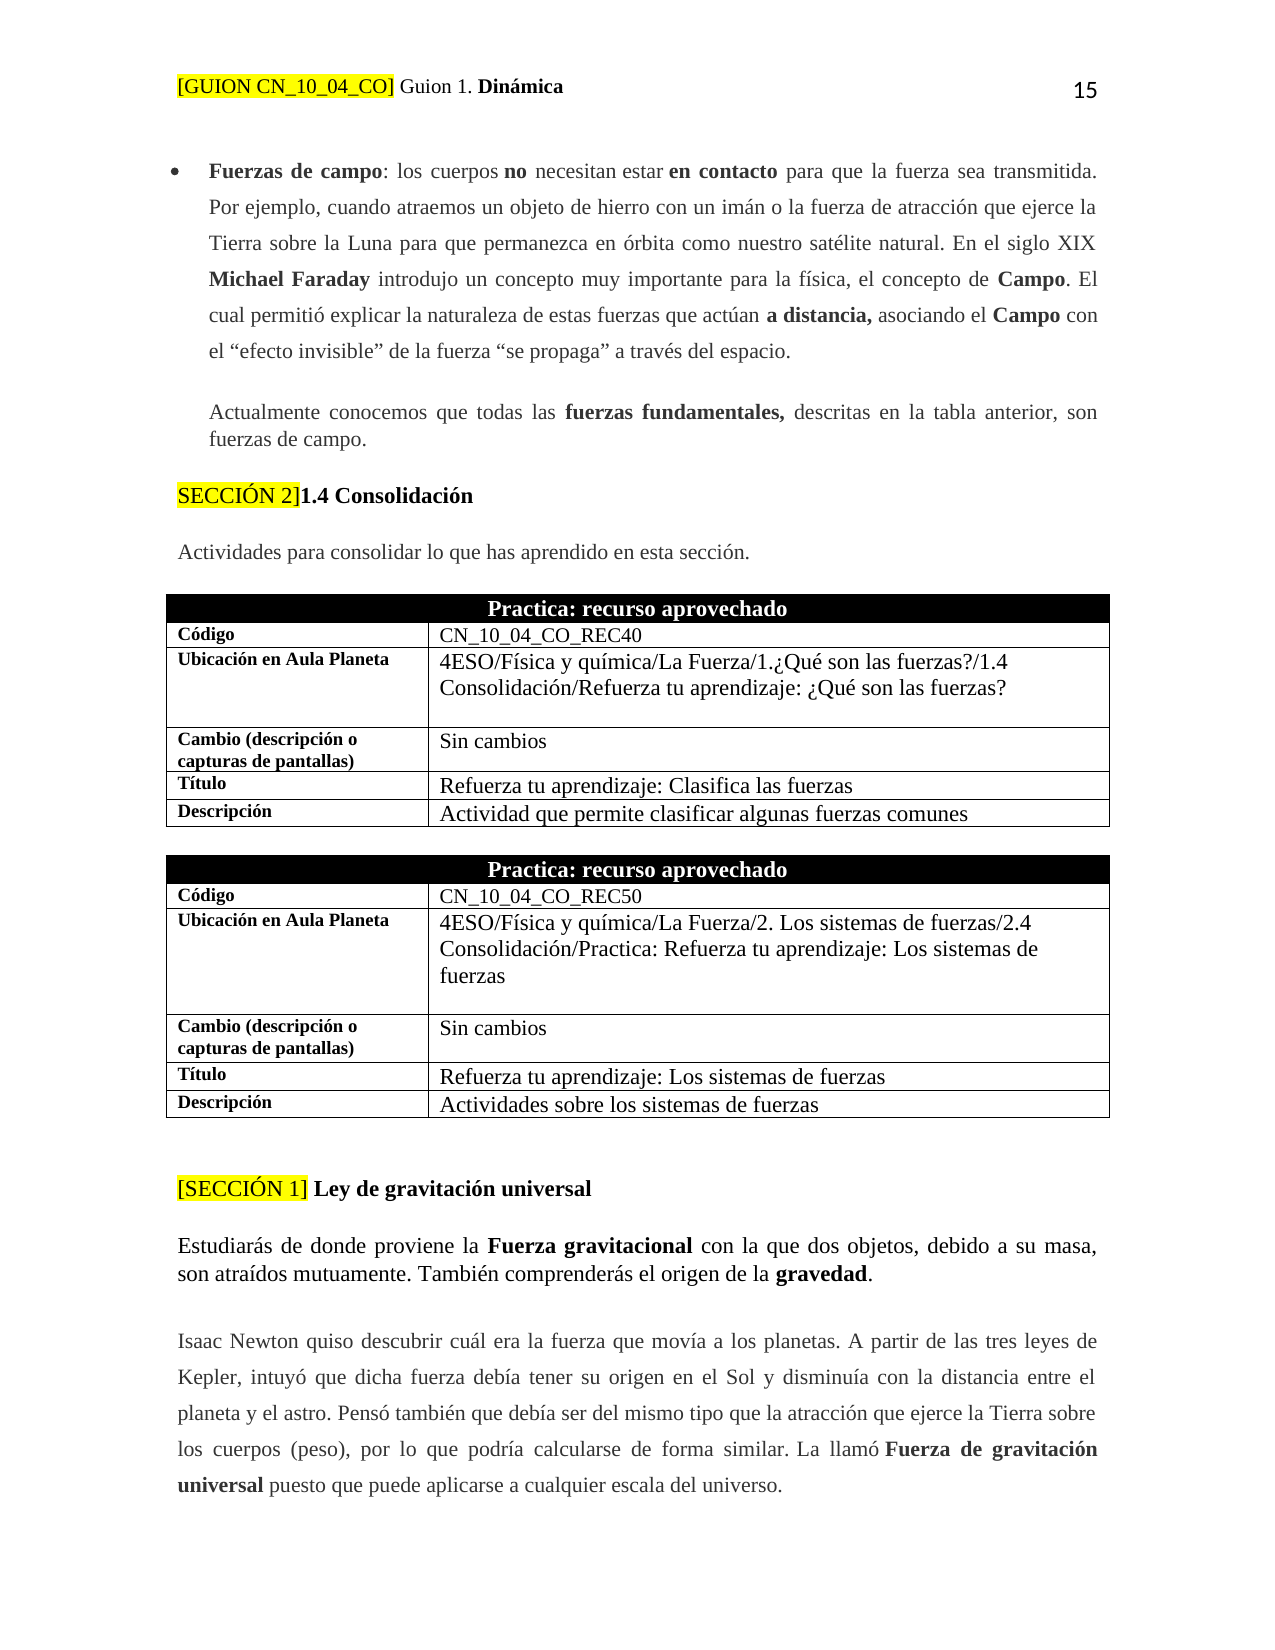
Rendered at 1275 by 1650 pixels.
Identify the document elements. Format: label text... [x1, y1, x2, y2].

table_cell Actividad que permite clasificar algunas fuerzas comunes [429, 800, 1109, 826]
table_cell Descripción [167, 1091, 428, 1117]
table_cell 4ESO/Física y química/La Fuerza/2. Los sistemas de fuerzas/2.4 Consolidación/Practica: Refuerza tu aprendizaje: Los sistemas de fuerzas [429, 909, 1109, 1014]
table_cell Sin cambios [429, 1015, 1109, 1062]
table_cell Cambio (descripción o capturas de pantallas) [167, 1015, 428, 1062]
text [SECCIÓN 1] Ley de gravitación universal [308, 1175, 1098, 1201]
table_cell Título [167, 1063, 428, 1089]
table_cell Código [167, 623, 428, 647]
table_cell Refuerza tu aprendizaje: Los sistemas de fuerzas [429, 1063, 1109, 1089]
text Estudiarás de donde proviene la Fuerza gravitacional con la que dos objetos, debido a su masa, son atraídos mutuamente. También comprenderás el origen de la gravedad. [177, 1232, 1098, 1287]
text Actividades para consolidar lo que has aprendido en esta sección. [177, 510, 1098, 564]
table_cell Actividades sobre los sistemas de fuerzas [429, 1091, 1109, 1117]
table_cell Sin cambios [429, 728, 1109, 771]
table_cell Refuerza tu aprendizaje: Clasifica las fuerzas [429, 772, 1109, 798]
text Actualmente conocemos que todas las fuerzas fundamentales, descritas en la tabla anterior, son fuerzas de campo. [208, 399, 1098, 452]
table_header Practica: recurso aprovechado [167, 595, 1109, 622]
text Isaac Newton quiso descubrir cuál era la fuerza que movía a los planetas. A partir de las tres leyes de Kepler, intuyó que dicha fuerza debía tener su origen en el Sol y disminuía con la distancia entre el planeta y el astro. Pensó también que debía ser del mismo tipo que la atracción que ejerce la Tierra sobre los cuerpos (peso), por lo que podría calcularse de forma similar. La llamó Fuerza de gravitación universal puesto que puede aplicarse a cualquier escala del universo. [177, 1317, 1098, 1497]
table_cell Ubicación en Aula Planeta [167, 648, 428, 727]
text SECCIÓN 2]1.4 Consolidación [300, 482, 1098, 508]
table_header Practica: recurso aprovechado [167, 856, 1109, 883]
table_cell Descripción [167, 800, 428, 826]
table_cell Título [167, 772, 428, 798]
table_cell Cambio (descripción o capturas de pantallas) [167, 728, 428, 771]
table_cell Código [167, 884, 428, 908]
table_cell CN_10_04_CO_REC50 [429, 884, 1109, 908]
table_cell CN_10_04_CO_REC40 [429, 623, 1109, 647]
table_cell Ubicación en Aula Planeta [167, 909, 428, 1014]
table_cell 4ESO/Física y química/La Fuerza/1.¿Qué son las fuerzas?/1.4 Consolidación/Refuerza tu aprendizaje: ¿Qué son las fuerzas? [429, 648, 1109, 727]
list Fuerzas de campo: los cuerpos no necesitan estar en contacto para que la fuerza sea transmitida. Por ejemplo, cuando atraemos un objeto de hierro con un imán o la fuerza de atracción que ejerce la Tierra sobre la Luna para que permanezca en órbita como nuestro satélite natural. En el siglo XIX Michael Faraday introdujo un concepto muy importante para la física, el concepto de Campo. El cual permitió explicar la naturaleza de estas fuerzas que actúan a distancia, asociando el Campo con el “efecto invisible” de la fuerza “se propaga” a través del espacio. [171, 148, 1098, 363]
